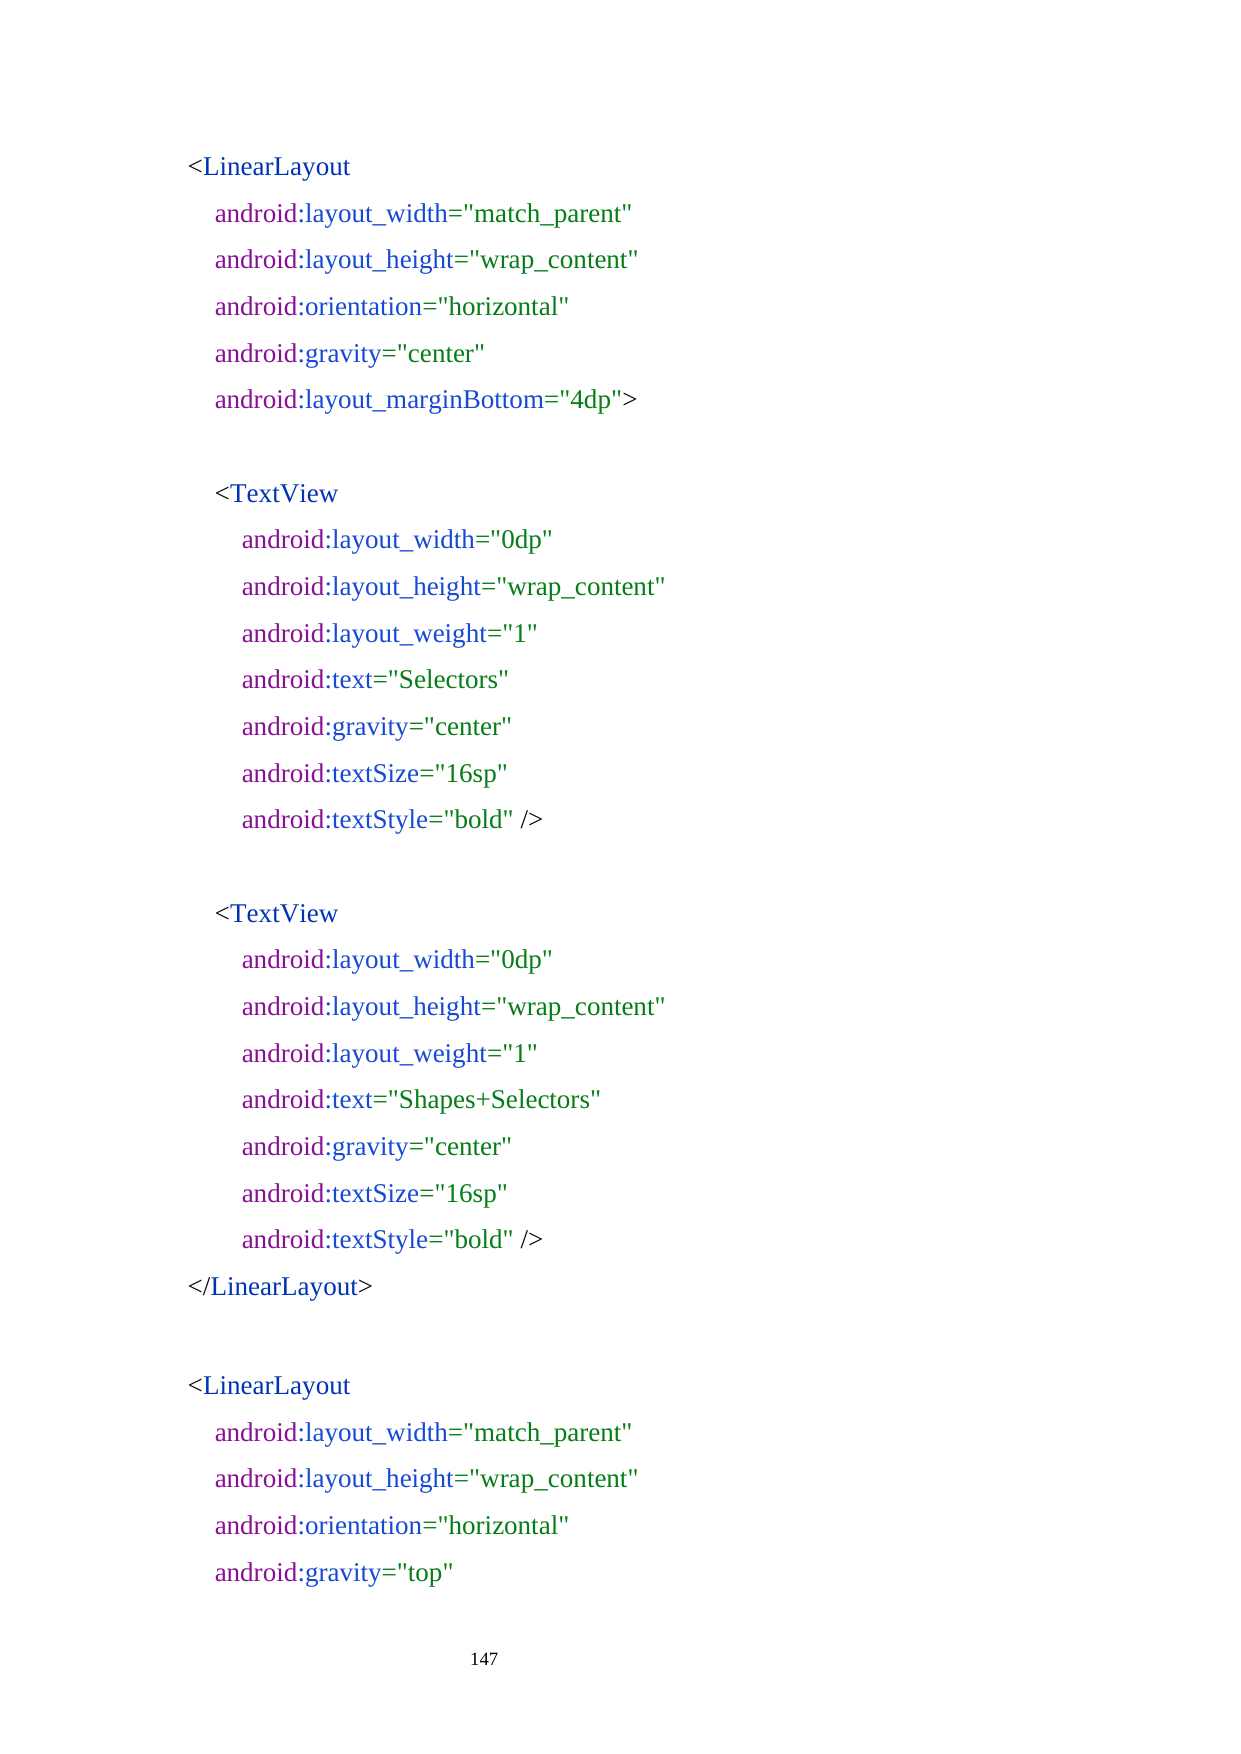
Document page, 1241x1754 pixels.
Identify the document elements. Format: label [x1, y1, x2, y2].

text [187, 150, 1053, 1352]
text [187, 1369, 1053, 1587]
